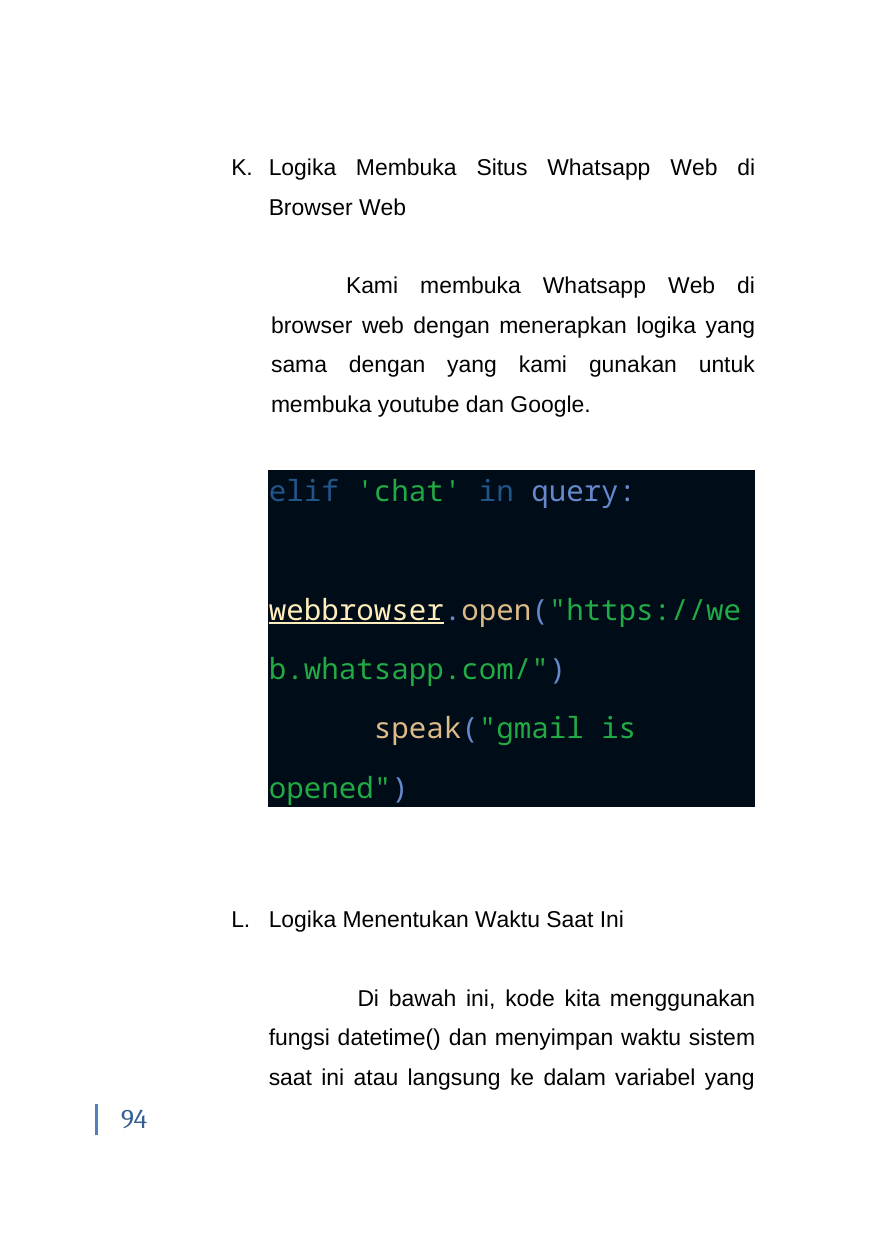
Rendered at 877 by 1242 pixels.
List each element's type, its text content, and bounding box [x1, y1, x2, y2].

text speak("gmail is opened") [268, 708, 755, 807]
list Logika Menentukan Waktu Saat Ini [231, 906, 755, 932]
text webbrowser.open("https://web.whatsapp.com/") [268, 529, 755, 688]
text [268, 985, 755, 1090]
text elif 'chat' in query: [268, 470, 755, 509]
list Logika Membuka Situs Whatsapp Web di Browser Web [231, 154, 755, 220]
text Kami membuka Whatsapp Web di browser web dengan menerapkan logika yang sama dengan yang kami gunakan untuk membuka youtube dan Google. [271, 272, 755, 417]
